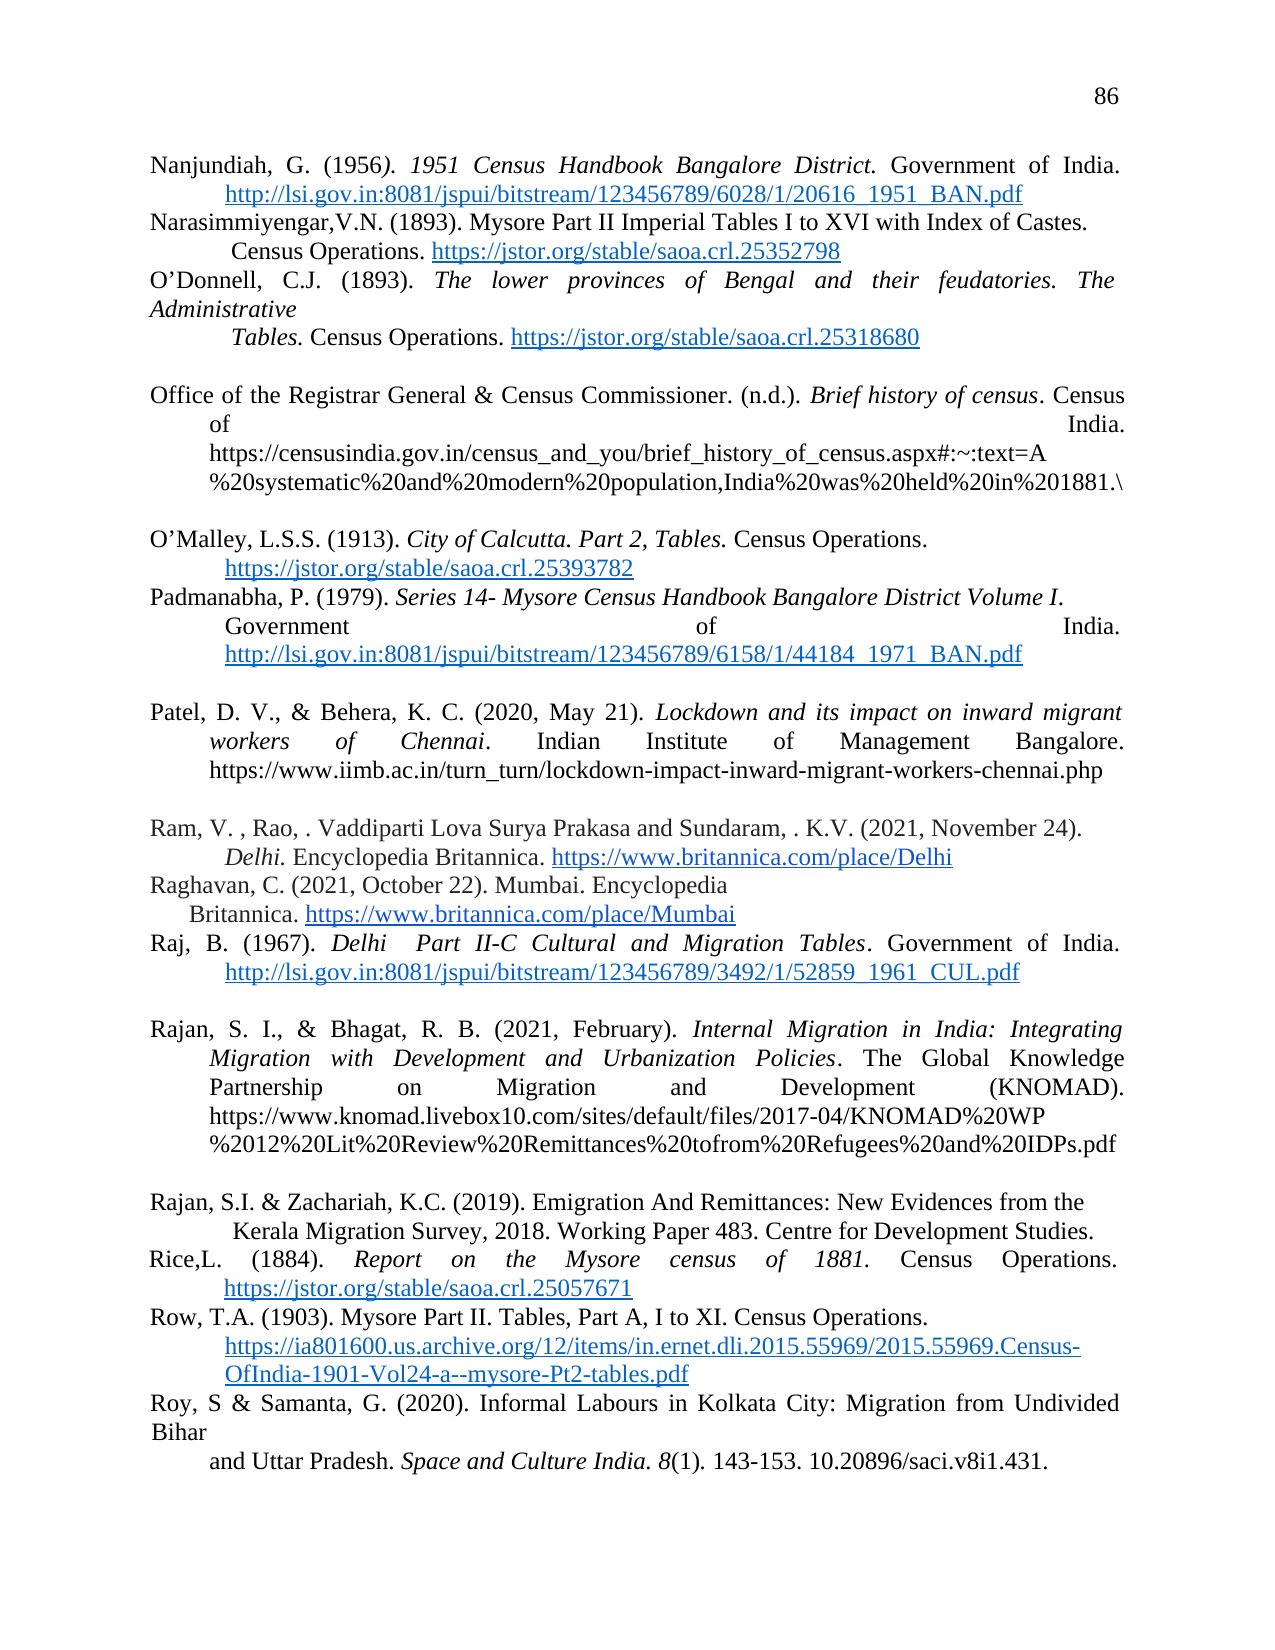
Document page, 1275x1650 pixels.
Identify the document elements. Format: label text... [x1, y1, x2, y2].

text Rajan, S. I., & Bhagat, R. B. (2021, February). Internal Migration in India: Integrating Migration with Development and Urbanization Policies. The Global Knowledge Partnership on Migration and Development (KNOMAD). https://www.knomad.livebox10.com/sites/default/files/2017-04/KNOMAD%20WP%2012%20Lit%20Review%20Remittances%20tofrom%20Refugees%20and%20IDPs.pdf [150, 1014, 1125, 1158]
text Roy, S & Samanta, G. (2020). Informal Labours in Kolkata City: Migration from Undivided Bihar [150, 1388, 1120, 1446]
text Rice,L. (1884). Report on the Mysore census of 1881. Census Operations. https://jstor.org/stable/saoa.crl.25057671 [148, 1244, 1118, 1302]
text Nanjundiah, G. (1956). 1951 Census Handbook Bangalore District. Government of India. http://lsi.gov.in:8081/jspui/bitstream/123456789/6028/1/20616_1951_BAN.pdf [150, 150, 1120, 207]
text Kerala Migration Survey, 2018. Working Paper 483. Centre for Development Studies. [226, 1216, 1118, 1244]
text https://jstor.org/stable/saoa.crl.25393782 [224, 553, 1120, 582]
text Office of the Registrar General & Census Commissioner. (n.d.). Brief history of census. Census of India. https://censusindia.gov.in/census_and_you/brief_history_of_census.aspx#:~:text=A%20systematic%20and%20modern%20population,India%20was%20held%20in%201881.\ [150, 380, 1125, 495]
text Rajan, S.I. & Zachariah, K.C. (2019). Emigration And Remittances: New Evidences from the [149, 1187, 1119, 1216]
text Ram, V. , Rao, . Vaddiparti Lova Surya Prakasa and Sundaram, . K.V. (2021, November 24). [149, 813, 1125, 842]
text Britannica. https://www.britannica.com/place/Mumbai [188, 899, 1113, 928]
text Raj, B. (1967). Delhi Part II-C Cultural and Migration Tables. Government of India. http://lsi.gov.in:8081/jspui/bitstream/123456789/3492/1/52859_1961_CUL.pdf [150, 928, 1120, 985]
text Row, T.A. (1903). Mysore Part II. Tables, Part A, I to XI. Census Operations. [149, 1302, 1119, 1331]
text O’Donnell, C.J. (1893). The lower provinces of Bengal and their feudatories. The Administrative [149, 265, 1118, 322]
text O’Malley, L.S.S. (1913). City of Calcutta. Part 2, Tables. Census Operations. [149, 524, 1118, 553]
text Tables. Census Operations. https://jstor.org/stable/saoa.crl.25318680 [224, 322, 1120, 351]
text Government of India. http://lsi.gov.in:8081/jspui/bitstream/123456789/6158/1/44184_1971_BAN.pdf [224, 611, 1120, 668]
text Census Operations. https://jstor.org/stable/saoa.crl.25352798 [224, 236, 1120, 265]
text and Uttar Pradesh. Space and Culture India. 8(1). 143-153. 10.20896/saci.v8i1.431. [151, 1446, 1120, 1474]
text https://ia801600.us.archive.org/12/items/in.ernet.dli.2015.55969/2015.55969.Census-OfIndia-1901-Vol24-a--mysore-Pt2-tables.pdf [224, 1331, 1120, 1388]
text Raghavan, C. (2021, October 22). Mumbai. Encyclopedia [149, 870, 1125, 899]
text Delhi. Encyclopedia Britannica. https://www.britannica.com/place/Delhi [224, 842, 1113, 870]
text Narasimmiyengar,V.N. (1893). Mysore Part II Imperial Tables I to XVI with Index of Castes. [149, 207, 1119, 236]
text Patel, D. V., & Behera, K. C. (2020, May 21). Lockdown and its impact on inward migrant workers of Chennai. Indian Institute of Management Bangalore. https://www.iimb.ac.in/turn_turn/lockdown-impact-inward-migrant-workers-chennai.php [150, 697, 1125, 784]
text Padmanabha, P. (1979). Series 14- Mysore Census Handbook Bangalore District Volume I. [149, 582, 1119, 611]
